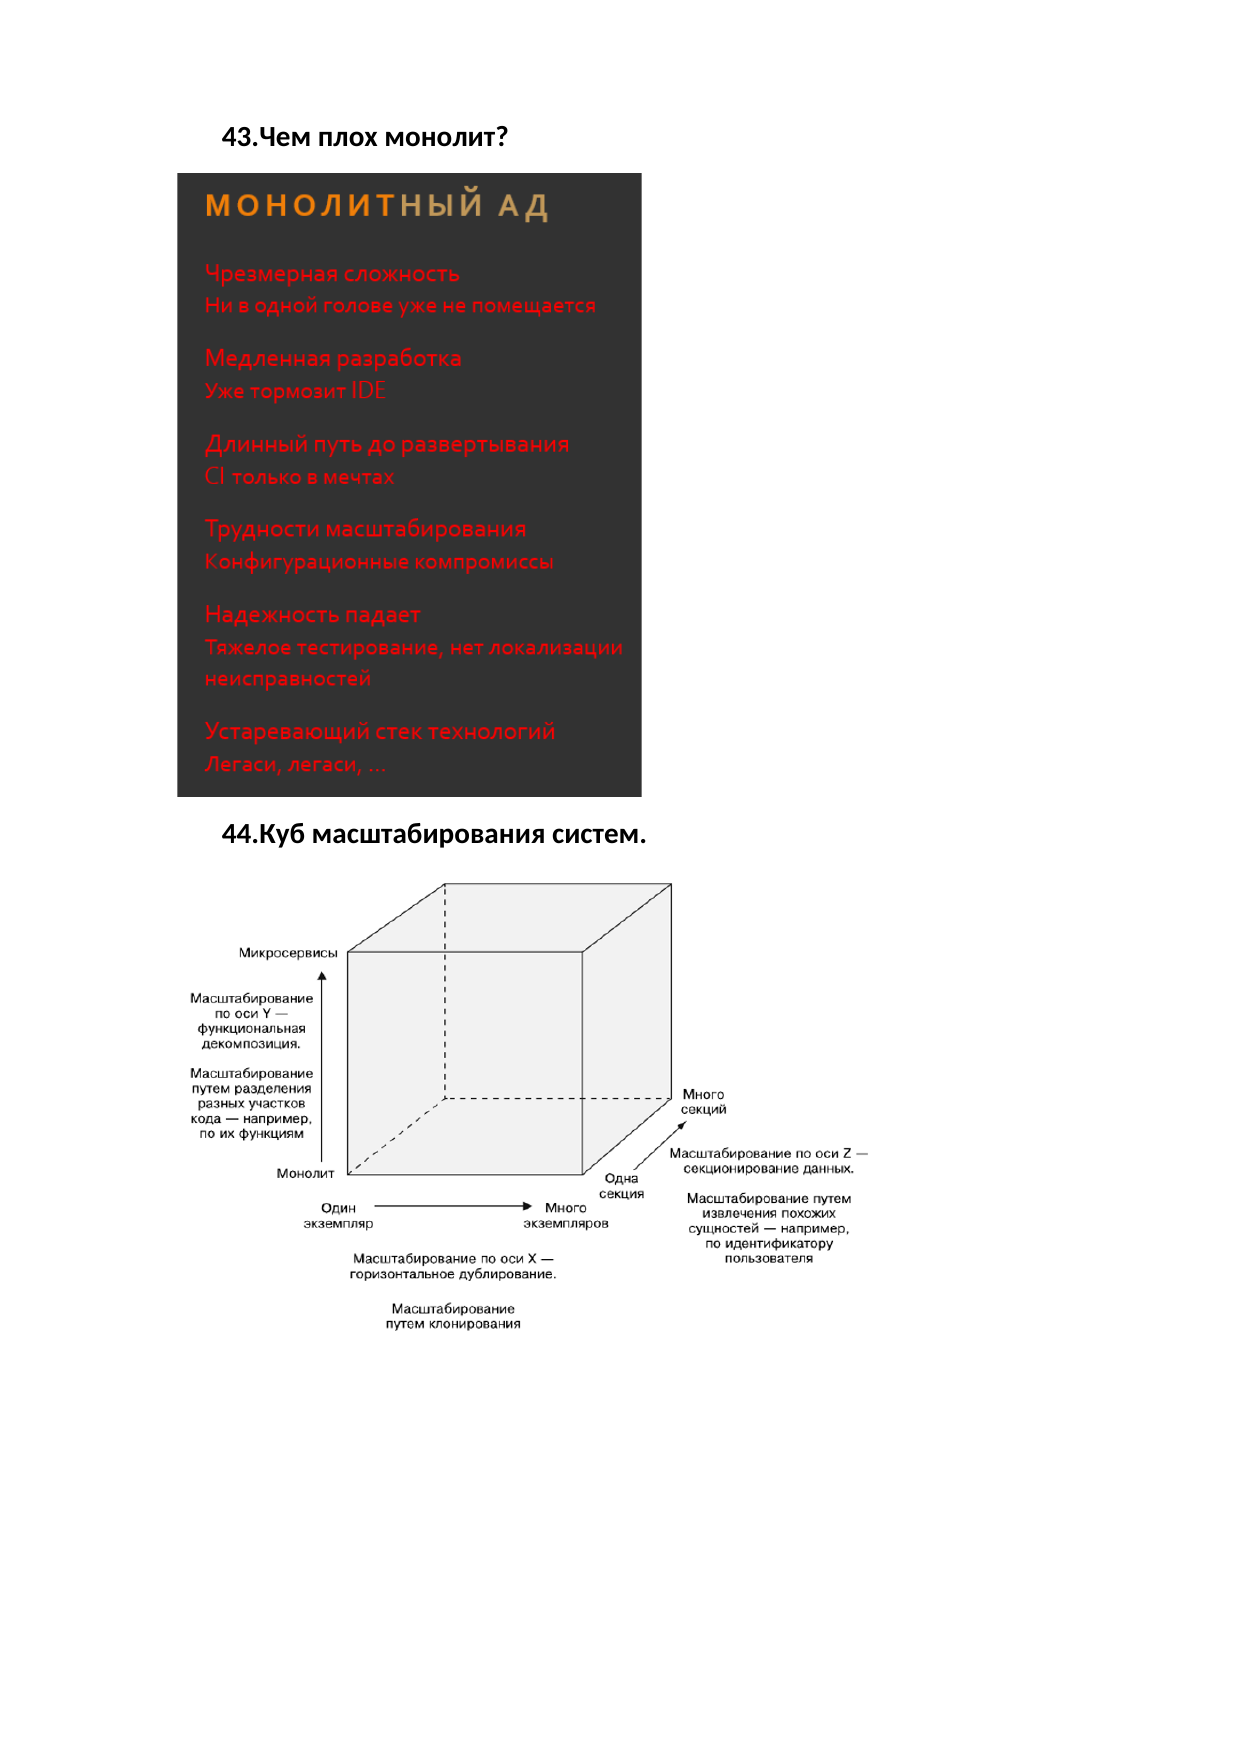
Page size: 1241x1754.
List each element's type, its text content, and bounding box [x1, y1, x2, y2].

picture [177, 870, 885, 1371]
picture [177, 173, 642, 797]
list Чем плох монолит? [222, 118, 1152, 154]
list Куб масштабирования систем. [222, 815, 1152, 851]
